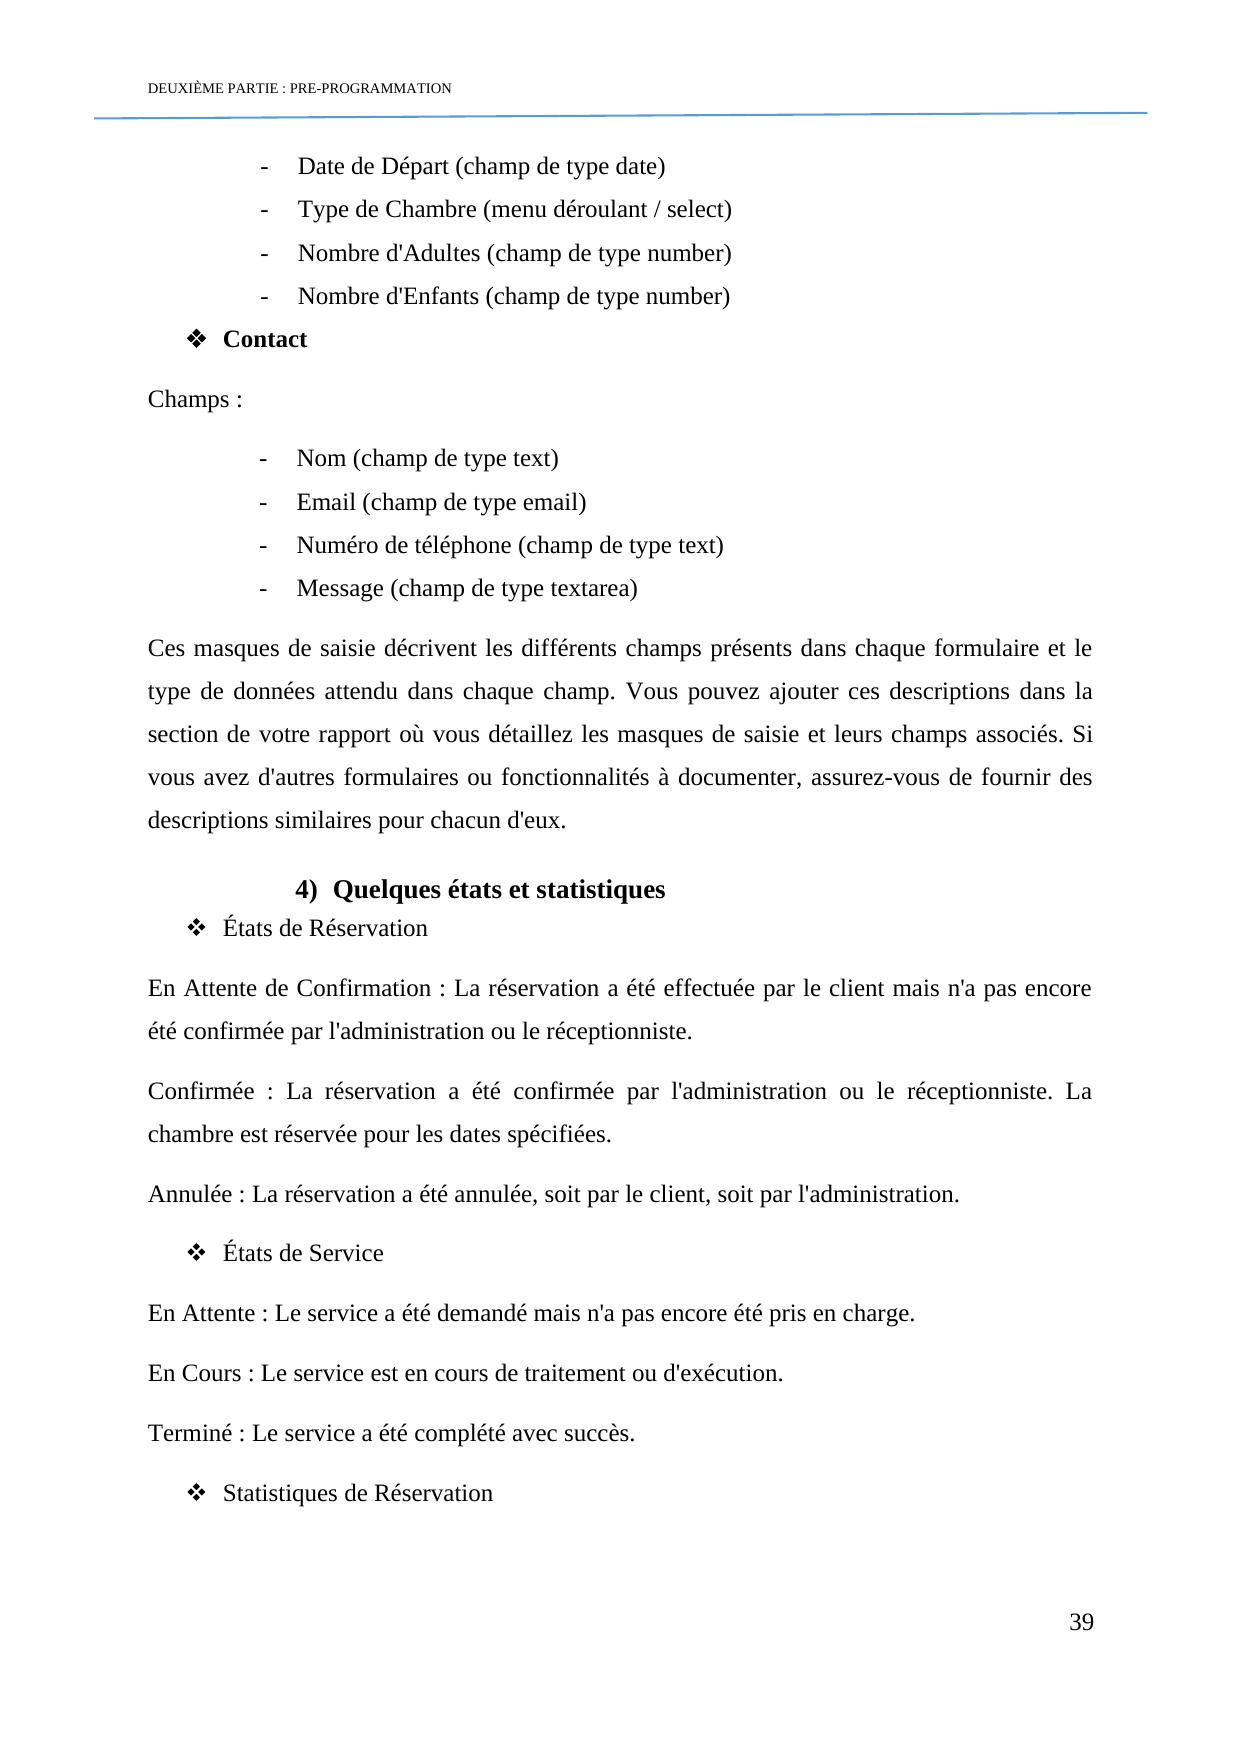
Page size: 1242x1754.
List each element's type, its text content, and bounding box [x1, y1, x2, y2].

list États de Réservation [185, 913, 1094, 942]
list Message (champ de type textarea) [259, 573, 1094, 602]
text Ces masques de saisie décrivent les différents champs présents dans chaque formulaire et le type de données attendu dans chaque champ. Vous pouvez ajouter ces descriptions dans la section de votre rapport où vous détaillez les masques de saisie et leurs champs associés. Si vous avez d'autres formulaires ou fonctionnalités à documenter, assurez-vous de fournir des descriptions similaires pour chacun d'eux. [148, 633, 1094, 834]
text Annulée : La réservation a été annulée, soit par le client, soit par l'administration. [148, 1179, 1094, 1207]
text Terminé : Le service a été complété avec succès. [148, 1418, 1094, 1447]
list Numéro de téléphone (champ de type text) [259, 530, 1094, 558]
list Type de Chambre (menu déroulant / select) [260, 194, 1094, 223]
text Champs : [148, 384, 1094, 412]
list Nombre d'Enfants (champ de type number) [260, 281, 1094, 309]
text En Cours : Le service est en cours de traitement ou d'exécution. [148, 1358, 1094, 1387]
list Nom (champ de type text) [259, 443, 1094, 472]
list Contact [185, 324, 1094, 353]
list Date de Départ (champ de type date) [260, 151, 1094, 180]
subtitle Quelques états et statistiques [295, 873, 1094, 904]
text En Attente de Confirmation : La réservation a été effectuée par le client mais n'a pas encore été confirmée par l'administration ou le réceptionniste. [148, 973, 1094, 1045]
text En Attente : Le service a été demandé mais n'a pas encore été pris en charge. [148, 1298, 1094, 1327]
list Statistiques de Réservation [185, 1478, 1094, 1506]
list États de Service [185, 1238, 1094, 1267]
list Nombre d'Adultes (champ de type number) [260, 238, 1094, 266]
text Confirmée : La réservation a été confirmée par l'administration ou le réceptionniste. La chambre est réservée pour les dates spécifiées. [148, 1076, 1094, 1148]
list Email (champ de type email) [259, 487, 1094, 515]
